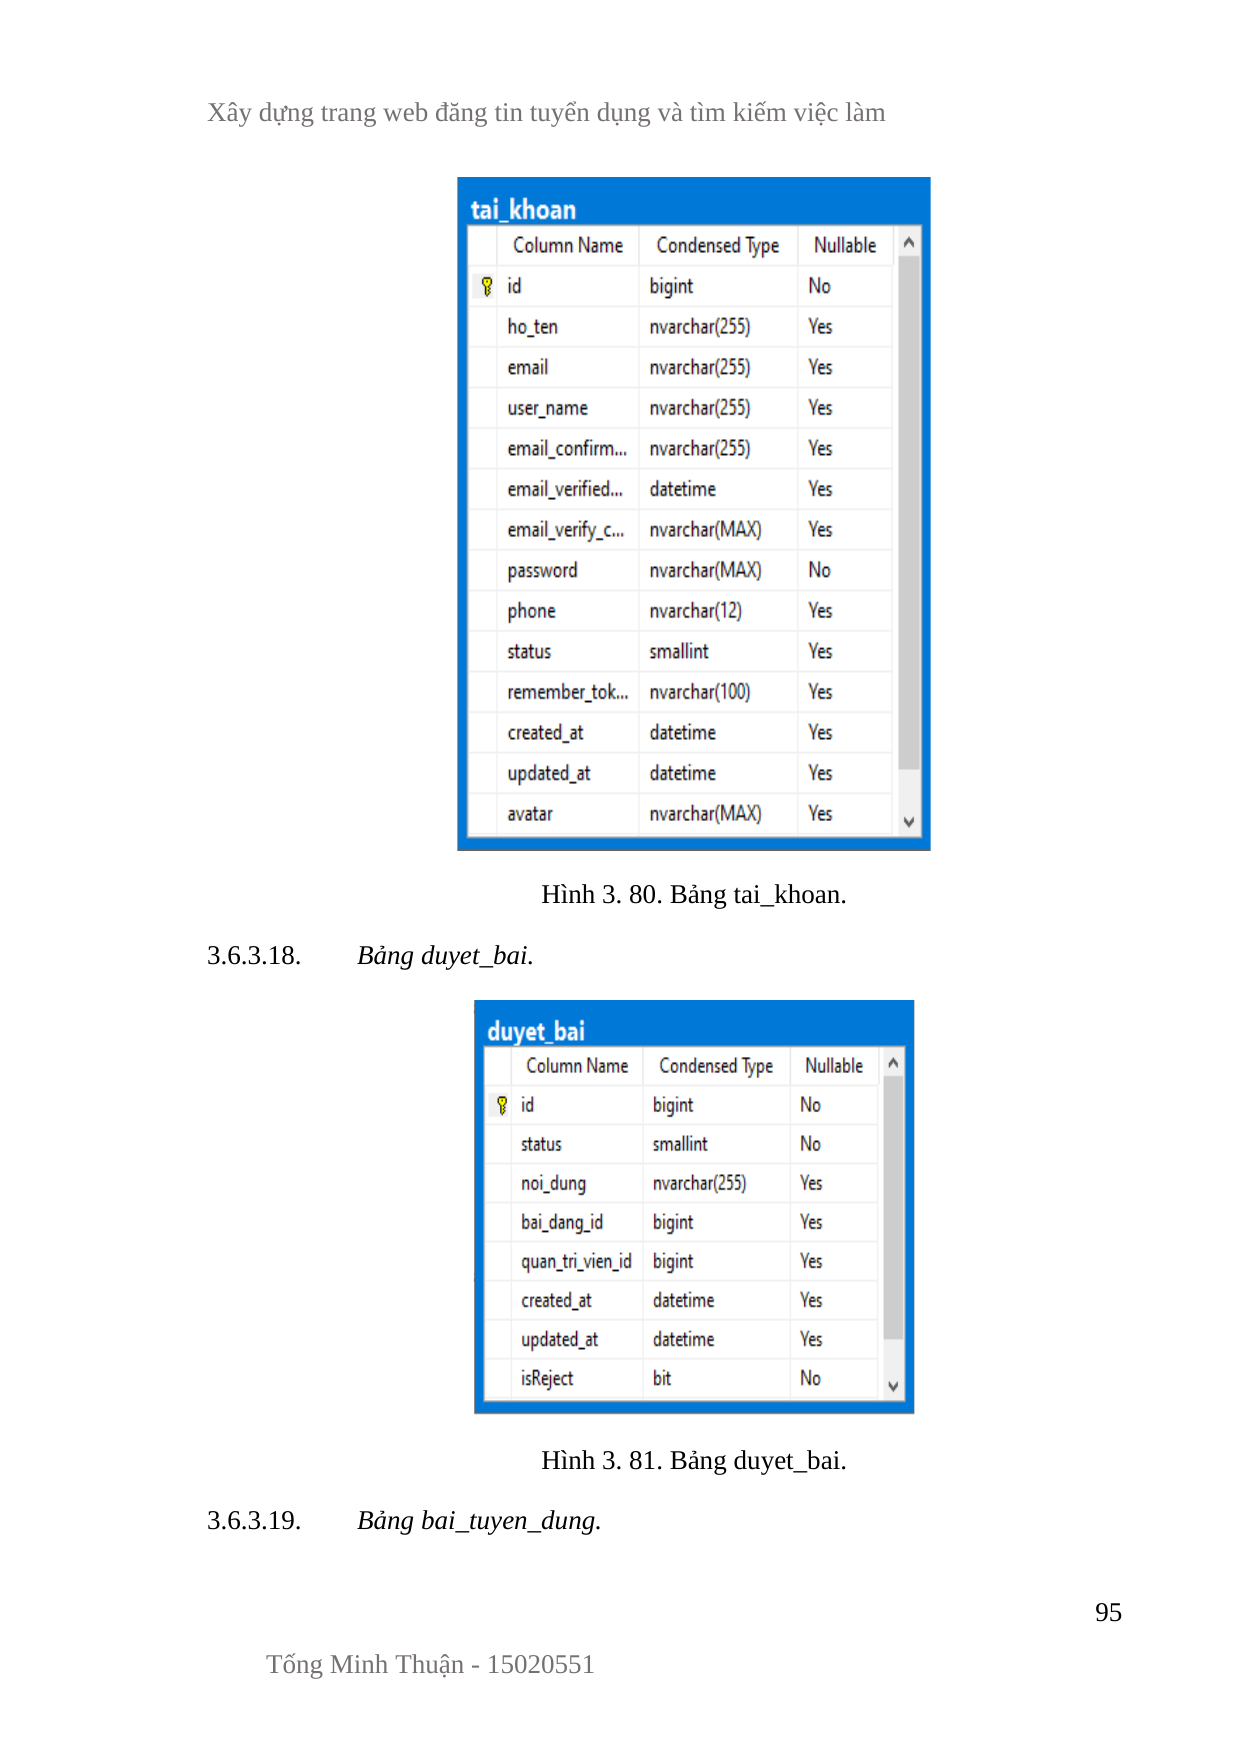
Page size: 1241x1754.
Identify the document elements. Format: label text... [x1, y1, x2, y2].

picture [457, 177, 931, 851]
text Hình 3. 80. Bảng tai_khoan. [207, 879, 1122, 910]
text Bảng duyet_bai. [207, 939, 1122, 971]
text Hình 3. 81. Bảng duyet_bai. [207, 1444, 1122, 1475]
picture [473, 1000, 915, 1416]
text Bảng bai_tuyen_dung. [207, 1504, 1122, 1536]
